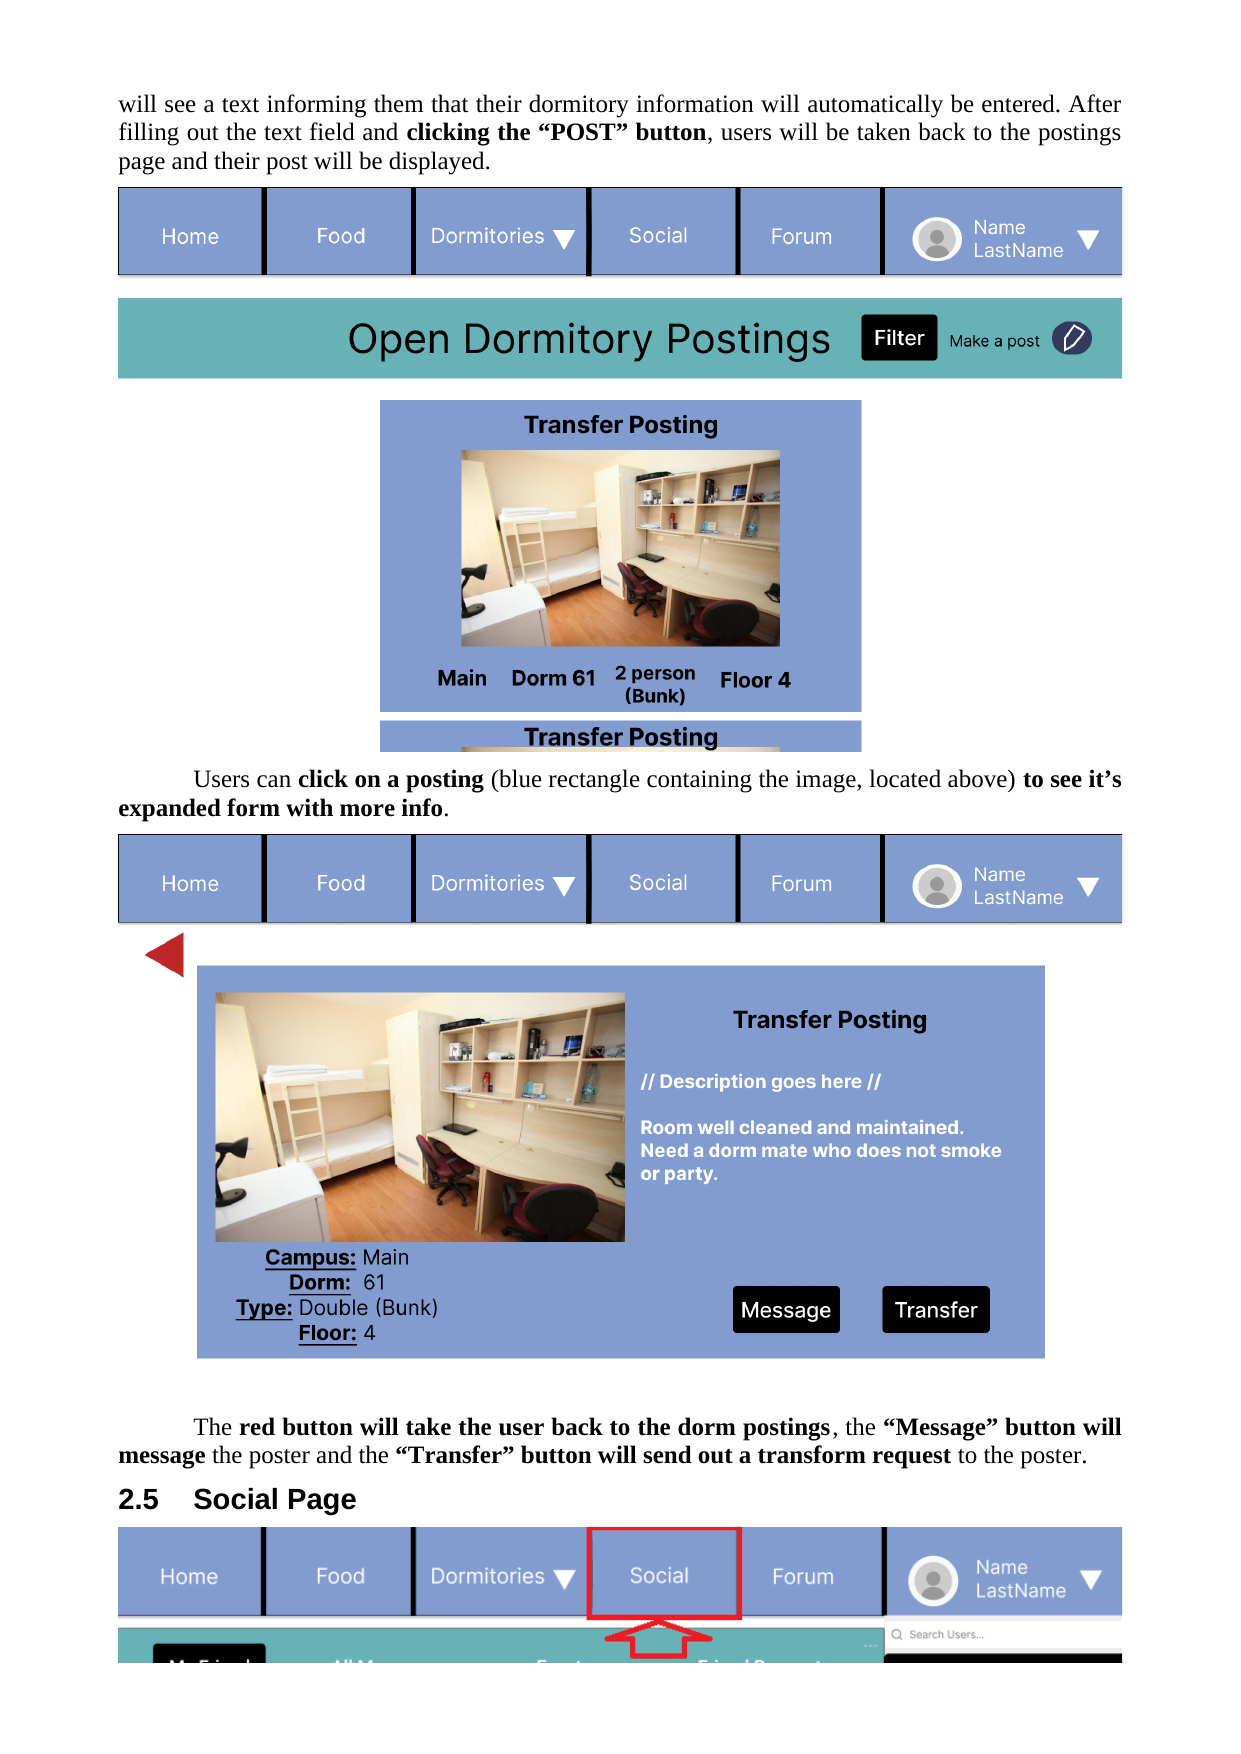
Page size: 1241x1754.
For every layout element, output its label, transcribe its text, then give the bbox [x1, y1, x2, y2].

text The red button will take the user back to the dorm postings, the “Message” button will message the poster and the “Transfer” button will send out a transform request to the poster. [118, 1412, 1122, 1469]
text Users can click on a posting (blue rectangle containing the image, located above) to see it’s expanded form with more info. [118, 764, 1122, 822]
picture [118, 1527, 1123, 1663]
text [118, 89, 1122, 175]
subtitle Social Page [118, 1482, 1122, 1515]
picture [118, 187, 1123, 752]
picture [118, 834, 1123, 1400]
